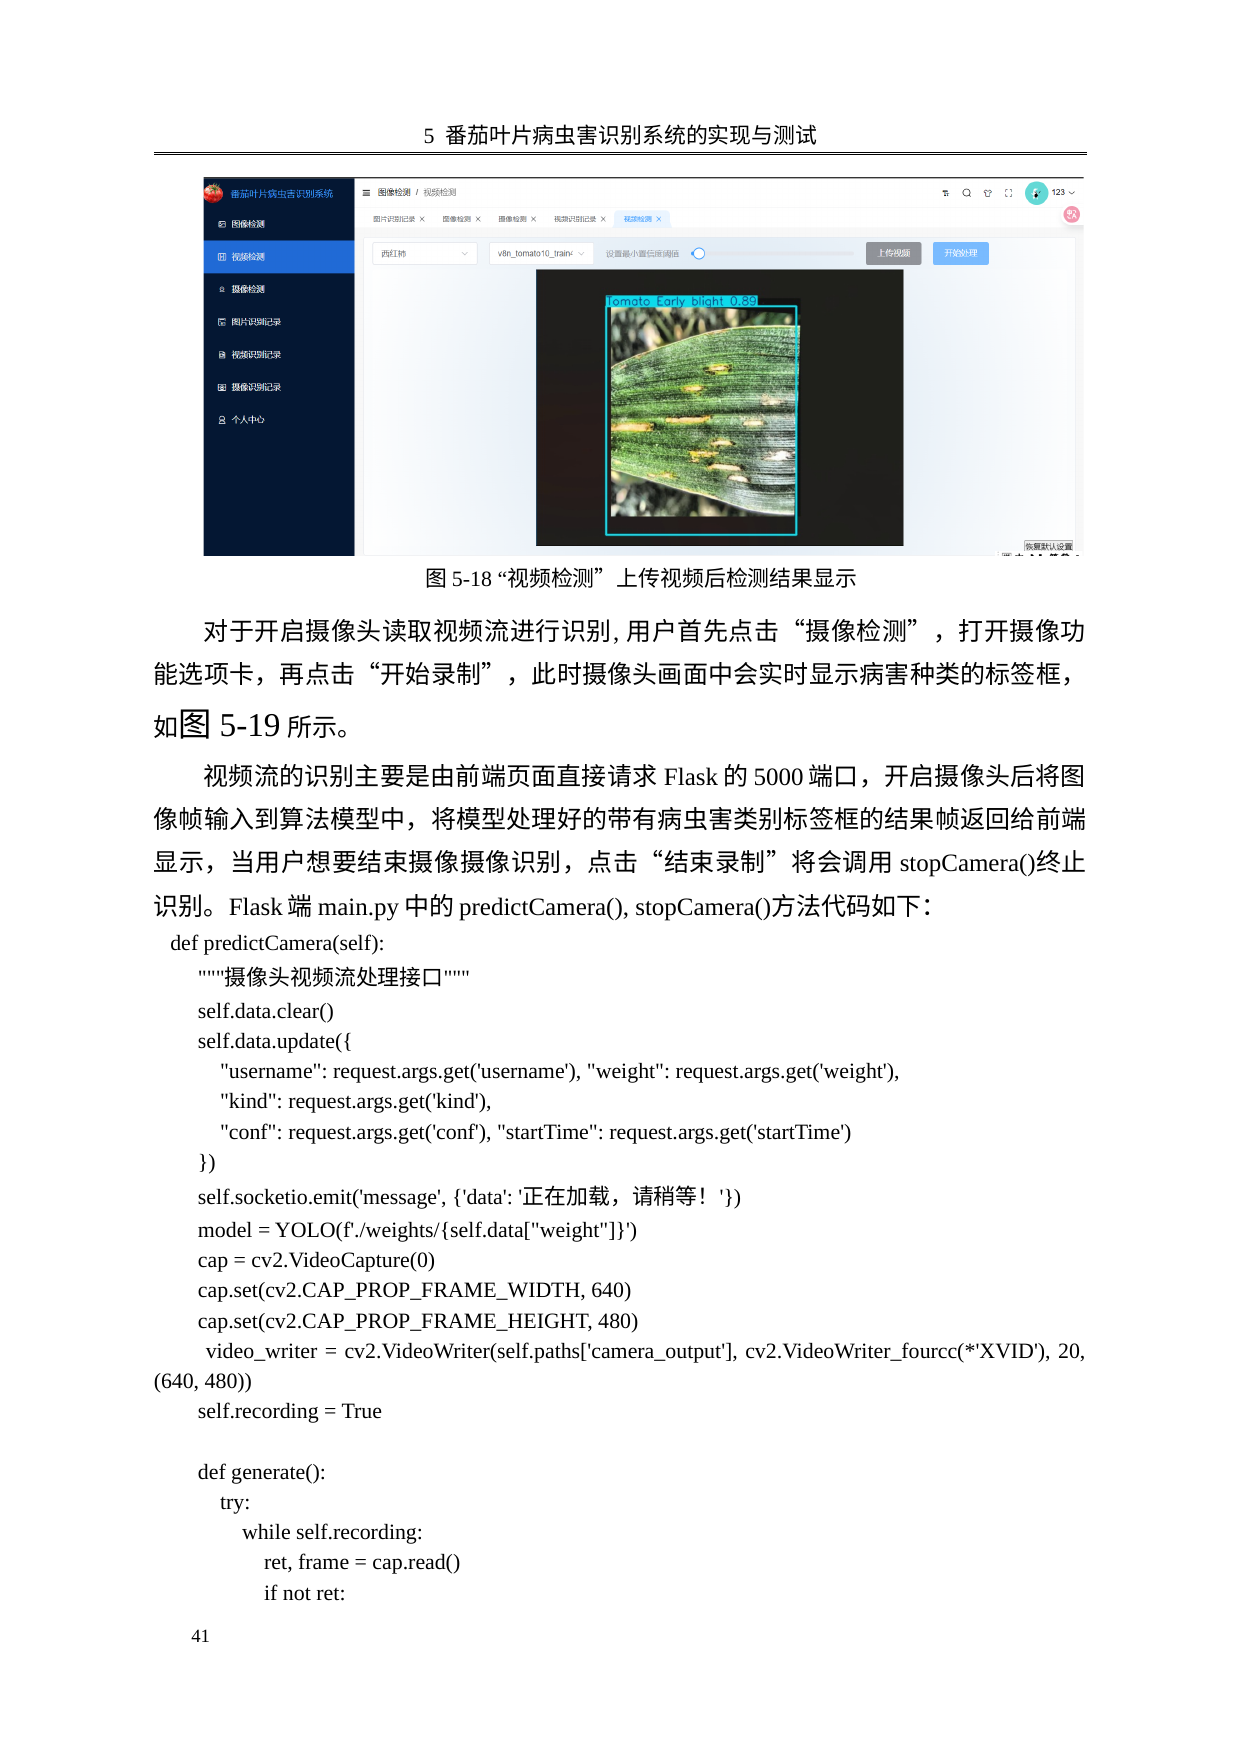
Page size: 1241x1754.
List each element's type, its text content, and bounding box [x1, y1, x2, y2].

text def predictCamera(self): [153, 930, 1087, 955]
text "kind": request.args.get('kind'), [153, 1088, 1087, 1114]
text 视频流的识别主要是由前端页面直接请求Flask的5000端口，开启摄像头后将图像帧输入到算法模型中，将模型处理好的带有病虫害类别标签框的结果帧返回给前端显示，当用户想要结束摄像摄像识别，点击“结束录制”将会调用stopCamera()终止识别。Flask端main.py中的predictCamera(), stopCamera()方法代码如下： [153, 756, 1087, 923]
text try: [153, 1489, 1087, 1514]
text self.data.update({ [153, 1028, 1087, 1053]
text cap.set(cv2.CAP_PROP_FRAME_HEIGHT, 480) [153, 1308, 1087, 1333]
text def generate(): [153, 1459, 1087, 1484]
text model = YOLO(f'./weights/{self.data["weight"]}') [153, 1217, 1087, 1242]
text self.data.clear() [153, 998, 1087, 1023]
text cap = cv2.VideoCapture(0) [153, 1247, 1087, 1272]
text self.socketio.emit('message', {'data': '正在加载，请稍等！'}) [153, 1179, 1087, 1211]
text video_writer = cv2.VideoWriter(self.paths['camera_output'], cv2.VideoWriter_fourcc(*'XVID'), 20, (640, 480)) [153, 1338, 1087, 1393]
text """摄像头视频流处理接口""" [153, 960, 1087, 992]
text while self.recording: [153, 1519, 1087, 1544]
text "conf": request.args.get('conf'), "startTime": request.args.get('startTime') [153, 1119, 1087, 1144]
picture [203, 177, 1084, 556]
text if not ret: [153, 1579, 1087, 1605]
text ret, frame = cap.read() [153, 1549, 1087, 1574]
text self.recording = True [153, 1398, 1087, 1423]
text cap.set(cv2.CAP_PROP_FRAME_WIDTH, 640) [153, 1277, 1087, 1303]
text "username": request.args.get('username'), "weight": request.args.get('weight'), [153, 1058, 1087, 1083]
text }) [153, 1149, 1087, 1174]
